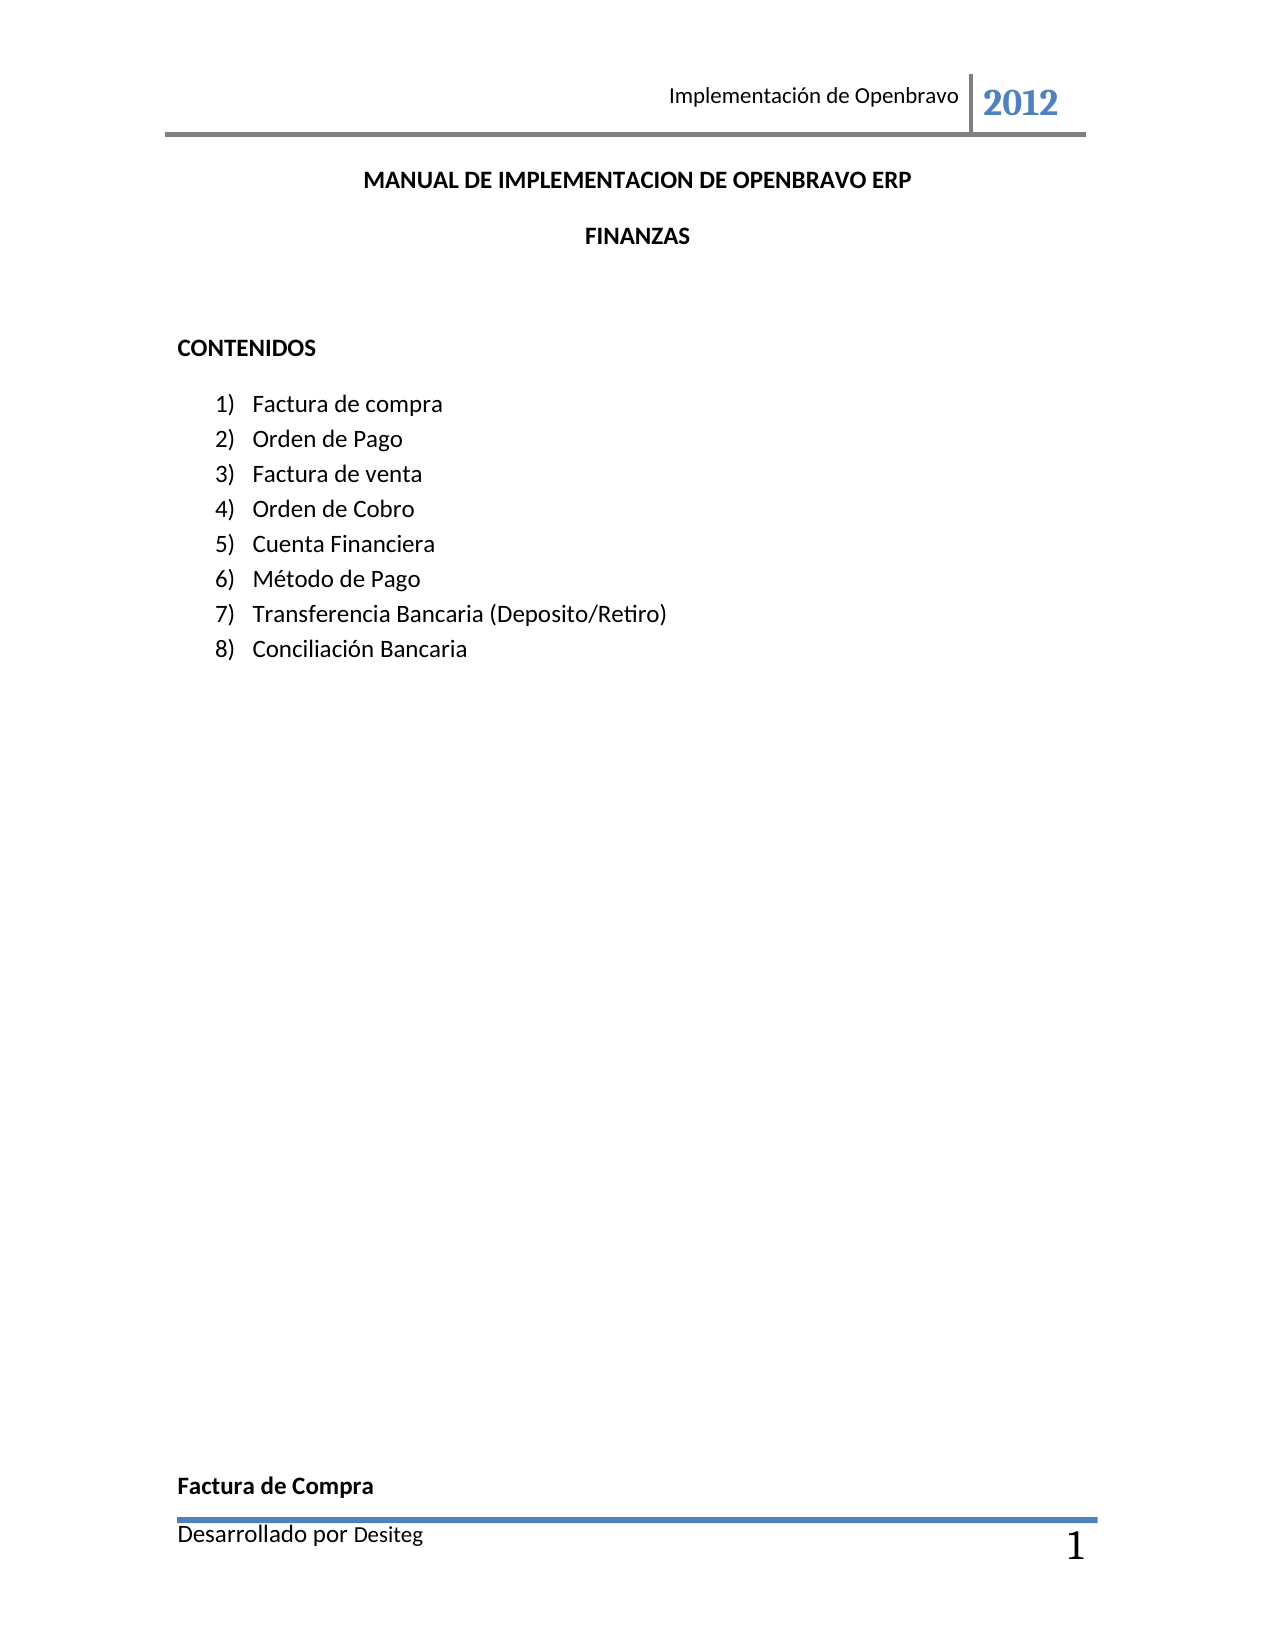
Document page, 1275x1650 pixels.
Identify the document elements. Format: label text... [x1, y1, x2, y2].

list Factura de compra [215, 388, 1098, 418]
text Factura de Compra [177, 1470, 1098, 1501]
list Orden de Pago [215, 423, 1098, 453]
text MANUAL DE IMPLEMENTACION DE OPENBRAVO ERP [177, 164, 1098, 195]
text FINANZAS [177, 220, 1098, 251]
list Transferencia Bancaria (Deposito/Retiro) [215, 598, 1098, 628]
list Orden de Cobro [215, 493, 1098, 523]
list Factura de venta [215, 458, 1098, 488]
list Conciliación Bancaria [215, 633, 1098, 663]
list Método de Pago [215, 563, 1098, 593]
list Cuenta Financiera [215, 528, 1098, 558]
text CONTENIDOS [177, 332, 1098, 363]
